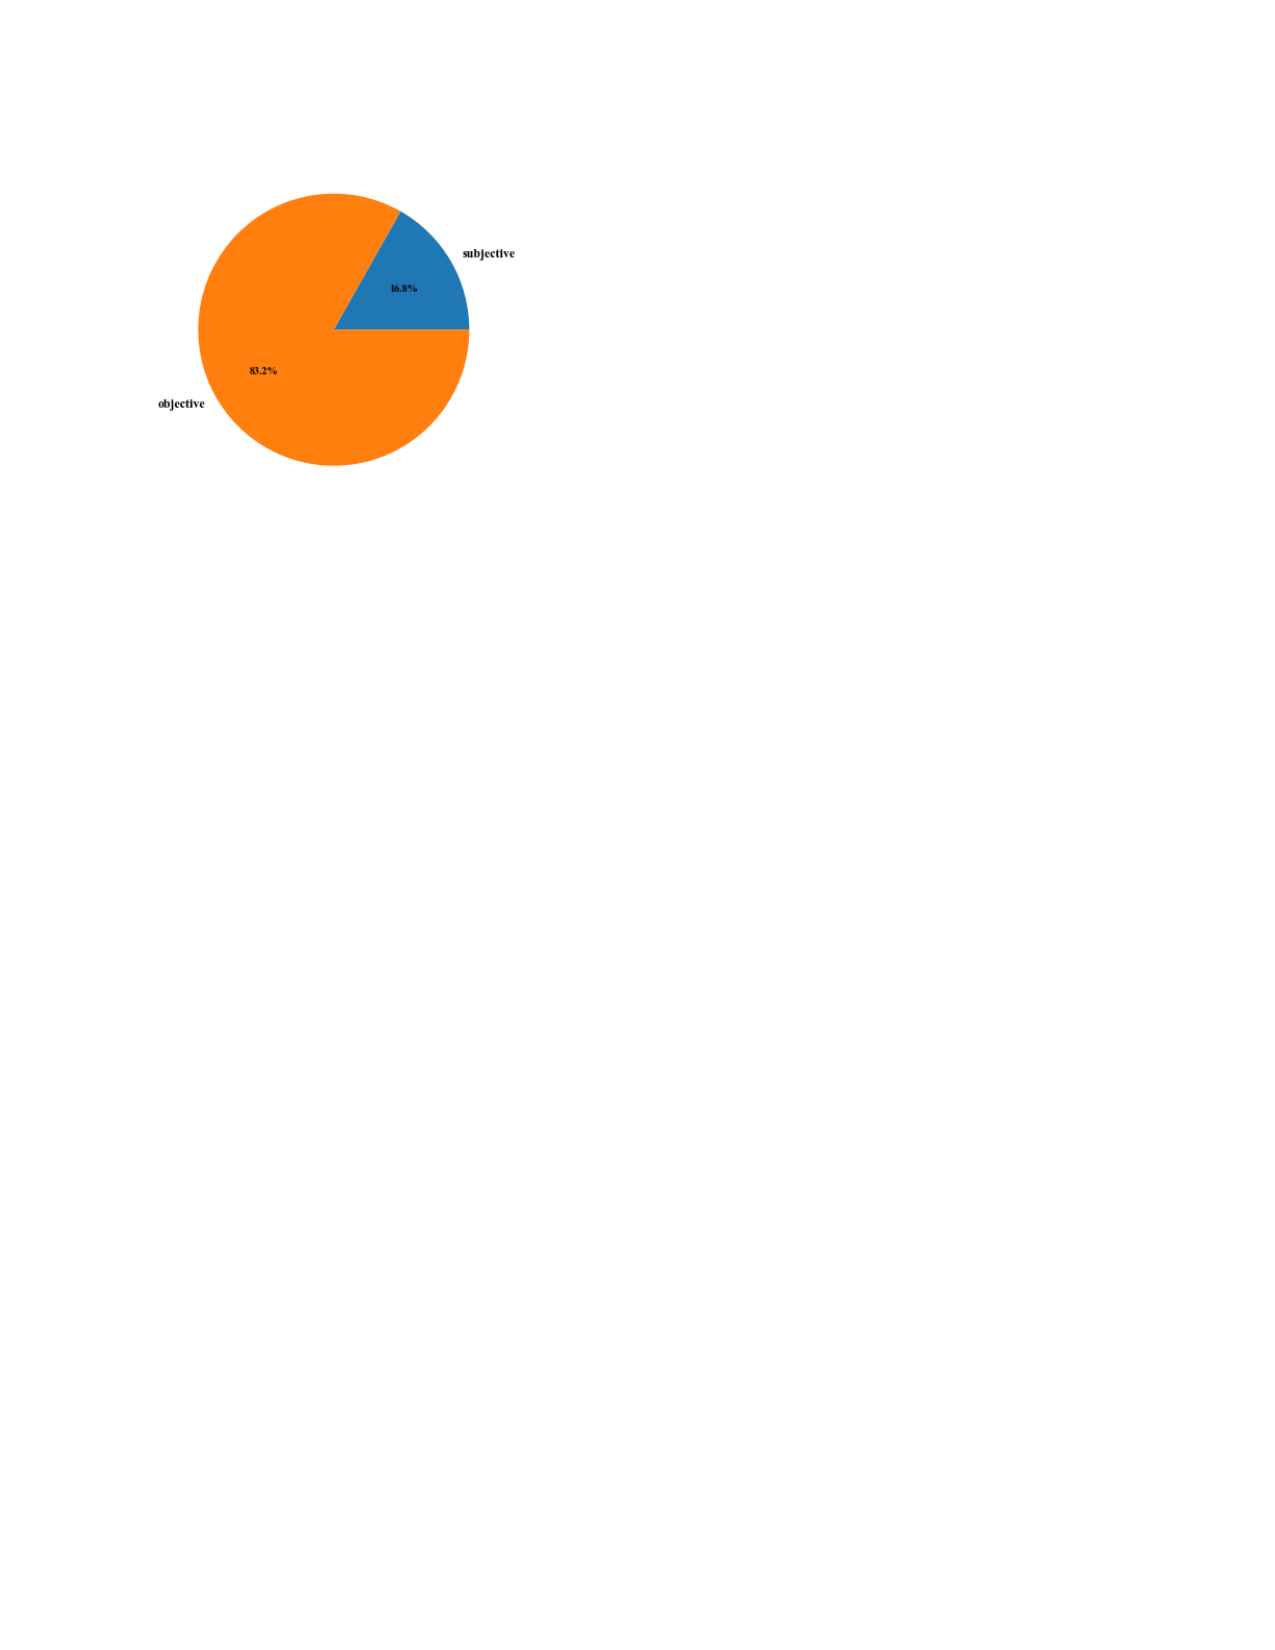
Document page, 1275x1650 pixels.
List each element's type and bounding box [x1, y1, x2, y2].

picture [150, 150, 523, 511]
